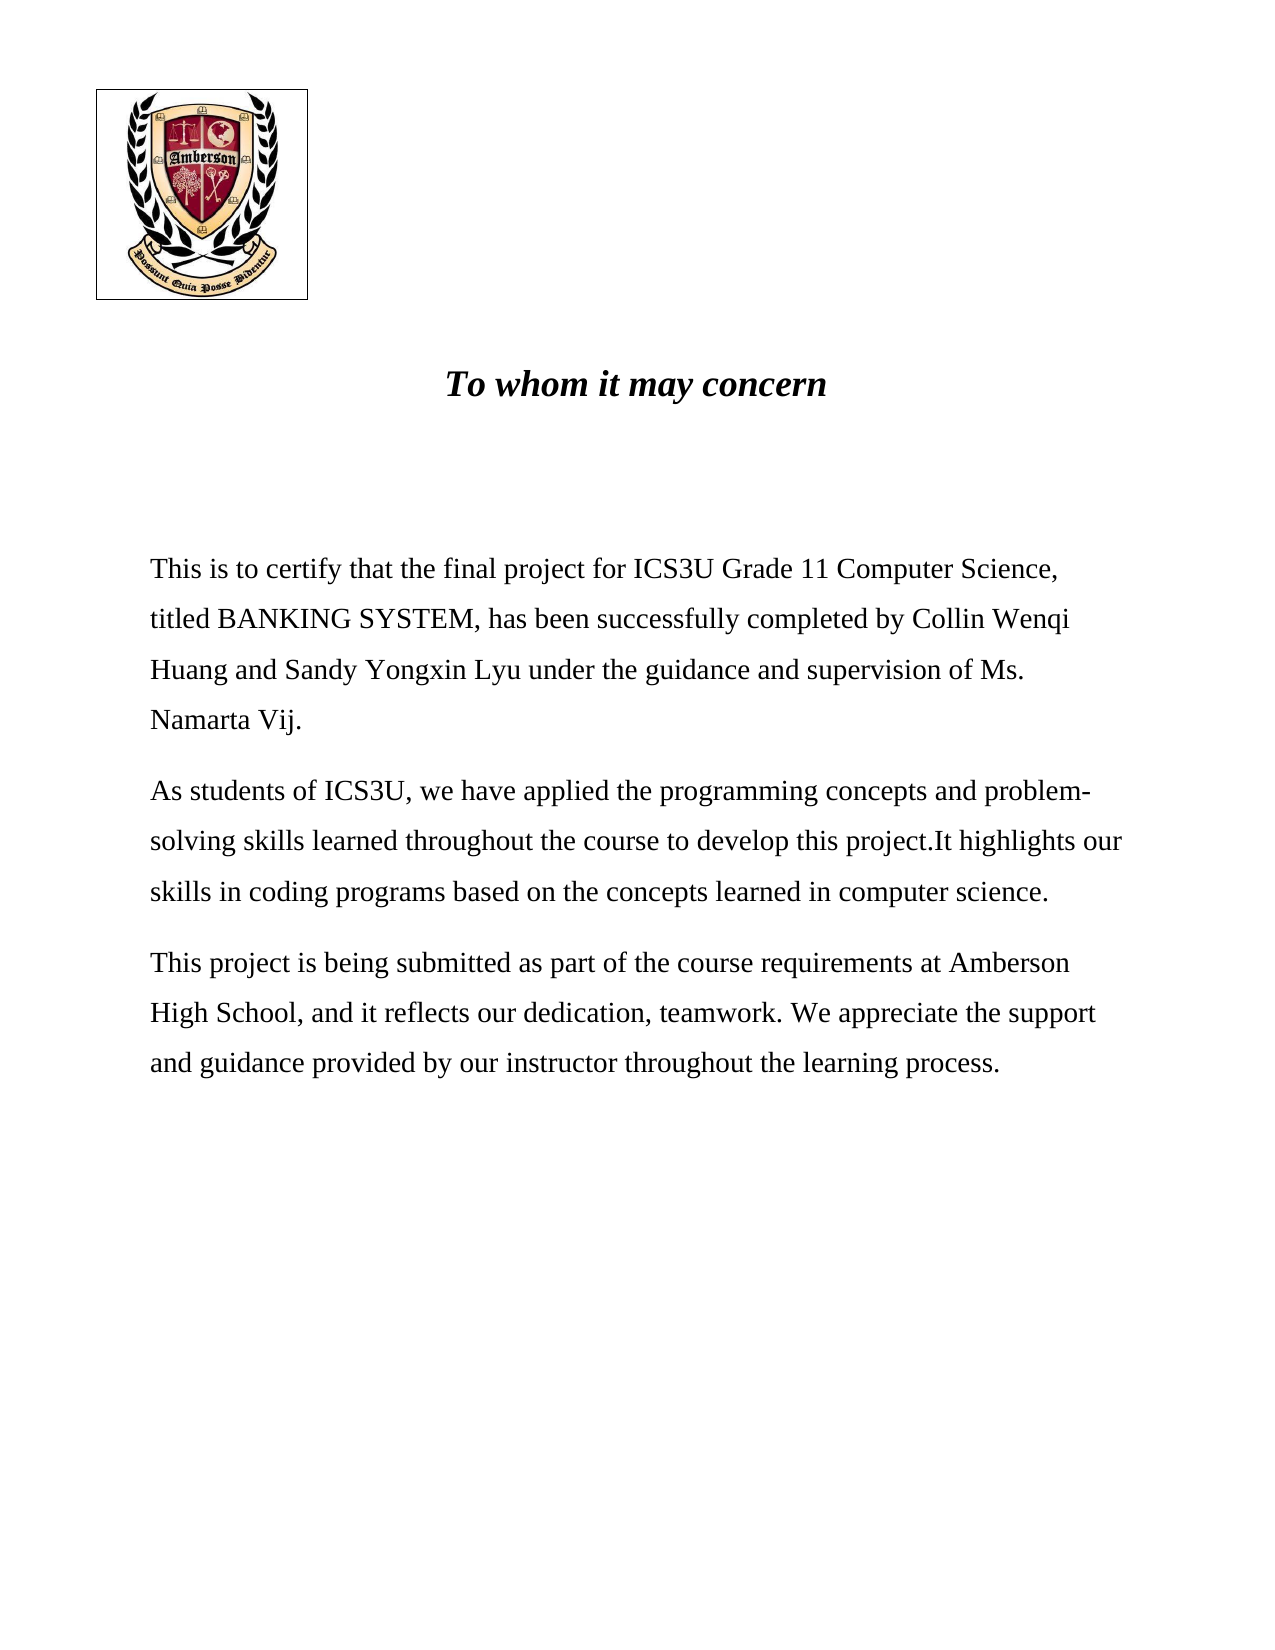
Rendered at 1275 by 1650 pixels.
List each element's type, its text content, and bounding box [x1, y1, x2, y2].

text This project is being submitted as part of the course requirements at Amberson High School, and it reflects our dedication, teamwork. We appreciate the support and guidance provided by our instructor throughout the learning process. [150, 945, 1125, 1079]
text To whom it may concern [150, 361, 1125, 404]
text This is to certify that the final project for ICS3U Grade 11 Computer Science, titled BANKING SYSTEM, has been successfully completed by Collin Wenqi Huang and Sandy Yongxin Lyu under the guidance and supervision of Ms. Namarta Vij. [150, 551, 1125, 736]
text As students of ICS3U, we have applied the programming concepts and problem-solving skills learned throughout the course to develop this project.It highlights our skills in coding programs based on the concepts learned in computer science. [150, 773, 1125, 907]
picture [97, 90, 307, 299]
